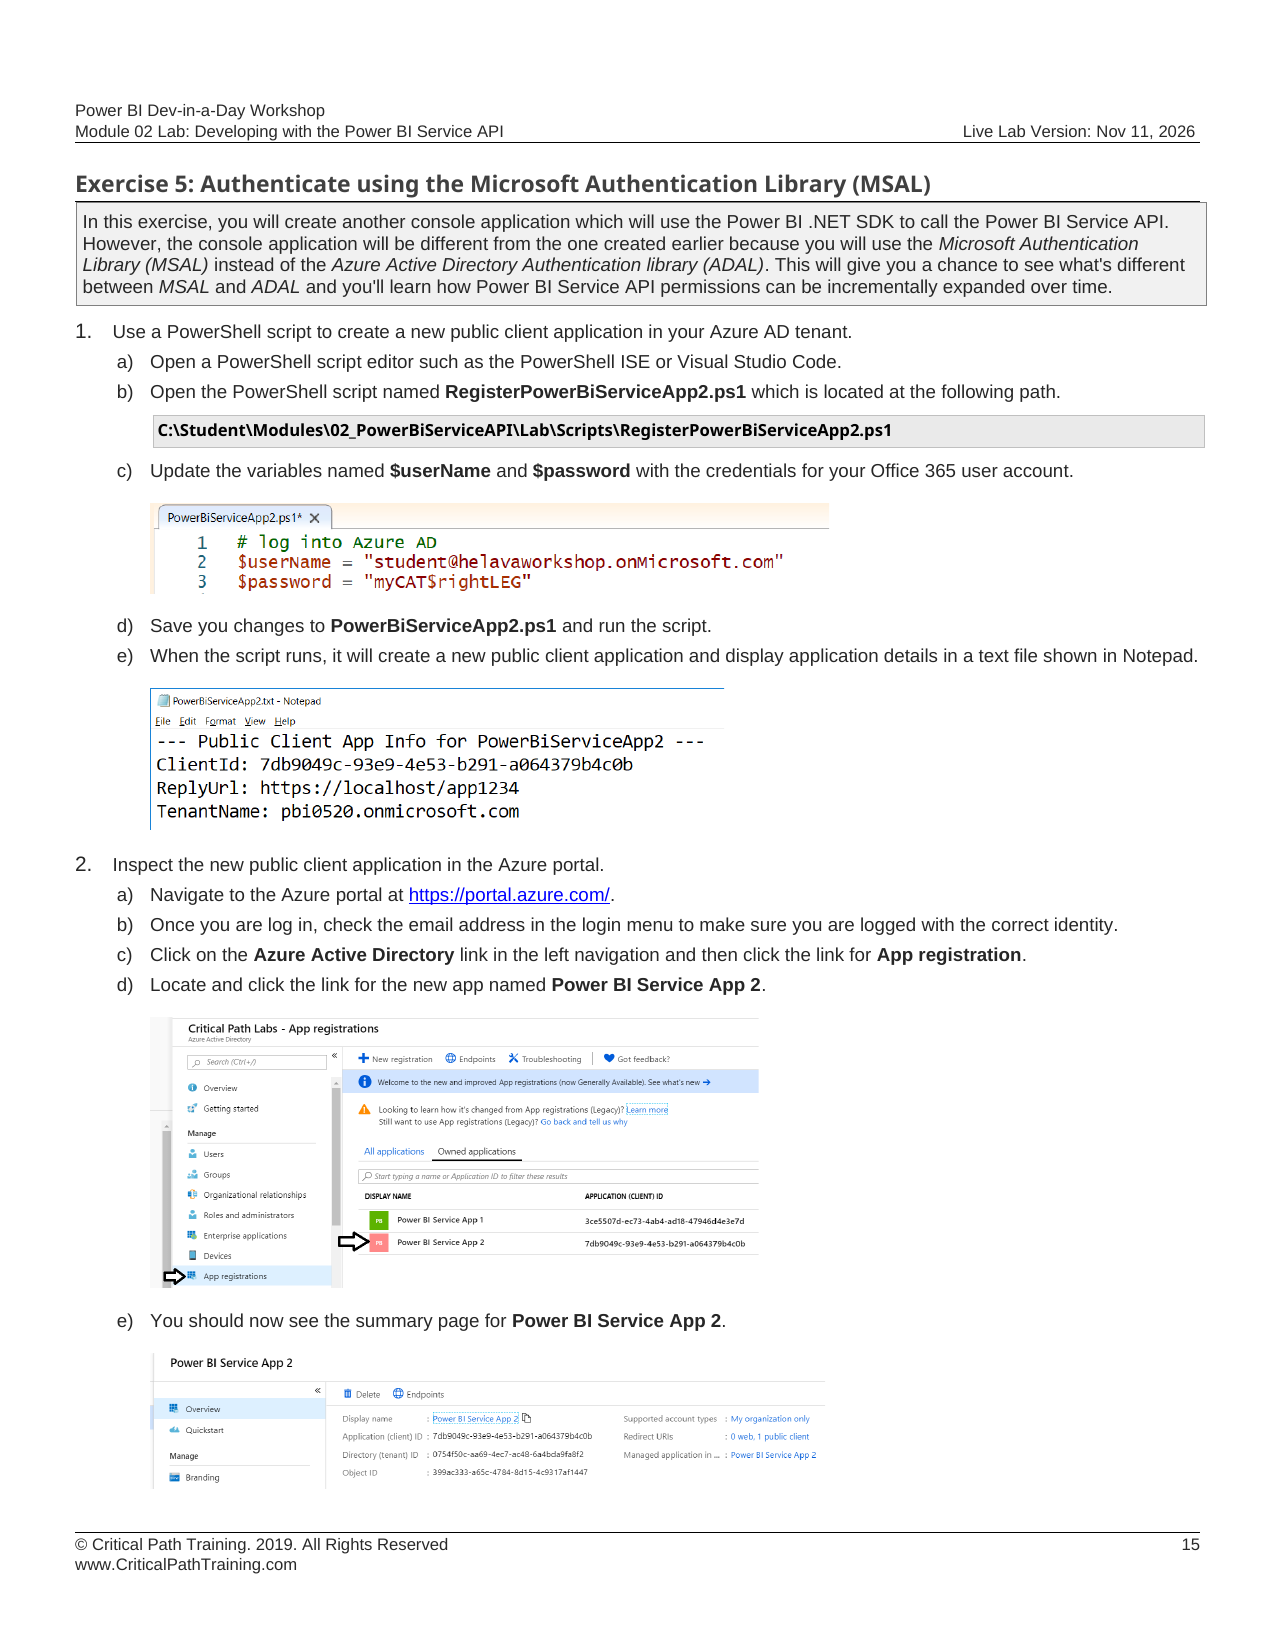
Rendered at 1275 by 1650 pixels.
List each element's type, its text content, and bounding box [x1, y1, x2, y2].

text Locate and click the link for the new app named Power BI Service App 2. [117, 974, 1200, 995]
text When the script runs, it will create a new public client application and display application details in a text file shown in Notepad. [117, 645, 1200, 666]
text Update the variables named $userName and $password with the credentials for your Office 365 user account. [117, 459, 1200, 481]
text Save you changes to PowerBiServiceApp2.ps1 and run the script. [117, 615, 1200, 637]
subtitle Exercise 5: Authenticate using the Microsoft Authentication Library (MSAL) [75, 168, 1200, 201]
text You should now see the summary page for Power BI Service App 2. [117, 1309, 1200, 1331]
picture [150, 688, 725, 830]
picture [150, 1017, 759, 1288]
text C:\Student\Modules\02_PowerBiServiceAPI\Lab\Scripts\RegisterPowerBiServiceApp2.ps1 [154, 416, 1204, 447]
text Navigate to the Azure portal at https://portal.azure.com/. [117, 884, 1200, 906]
picture [150, 1353, 826, 1489]
picture [150, 503, 830, 594]
text Click on the Azure Active Directory link in the left navigation and then click the link for App registration. [117, 944, 1200, 965]
text Open the PowerShell script named RegisterPowerBiServiceApp2.ps1 which is located at the following path. [117, 381, 1200, 402]
text Once you are log in, check the email address in the login menu to make sure you are logged with the correct identity. [117, 914, 1200, 936]
text Inspect the new public client application in the Azure portal. [75, 852, 1200, 876]
text In this exercise, you will create another console application which will use the Power BI .NET SDK to call the Power BI Service API. However, the console application will be different from the one created earlier because you will use the Microsoft Authentication Library (MSAL) instead of the Azure Active Directory Authentication library (ADAL). This will give you a chance to see what's different between MSAL and ADAL and you'll learn how Power BI Service API permissions can be incrementally expanded over time. [77, 203, 1206, 305]
text Open a PowerShell script editor such as the PowerShell ISE or Visual Studio Code. [117, 351, 1200, 372]
list Use a PowerShell script to create a new public client application in your Azure AD tenant. [75, 318, 1200, 342]
